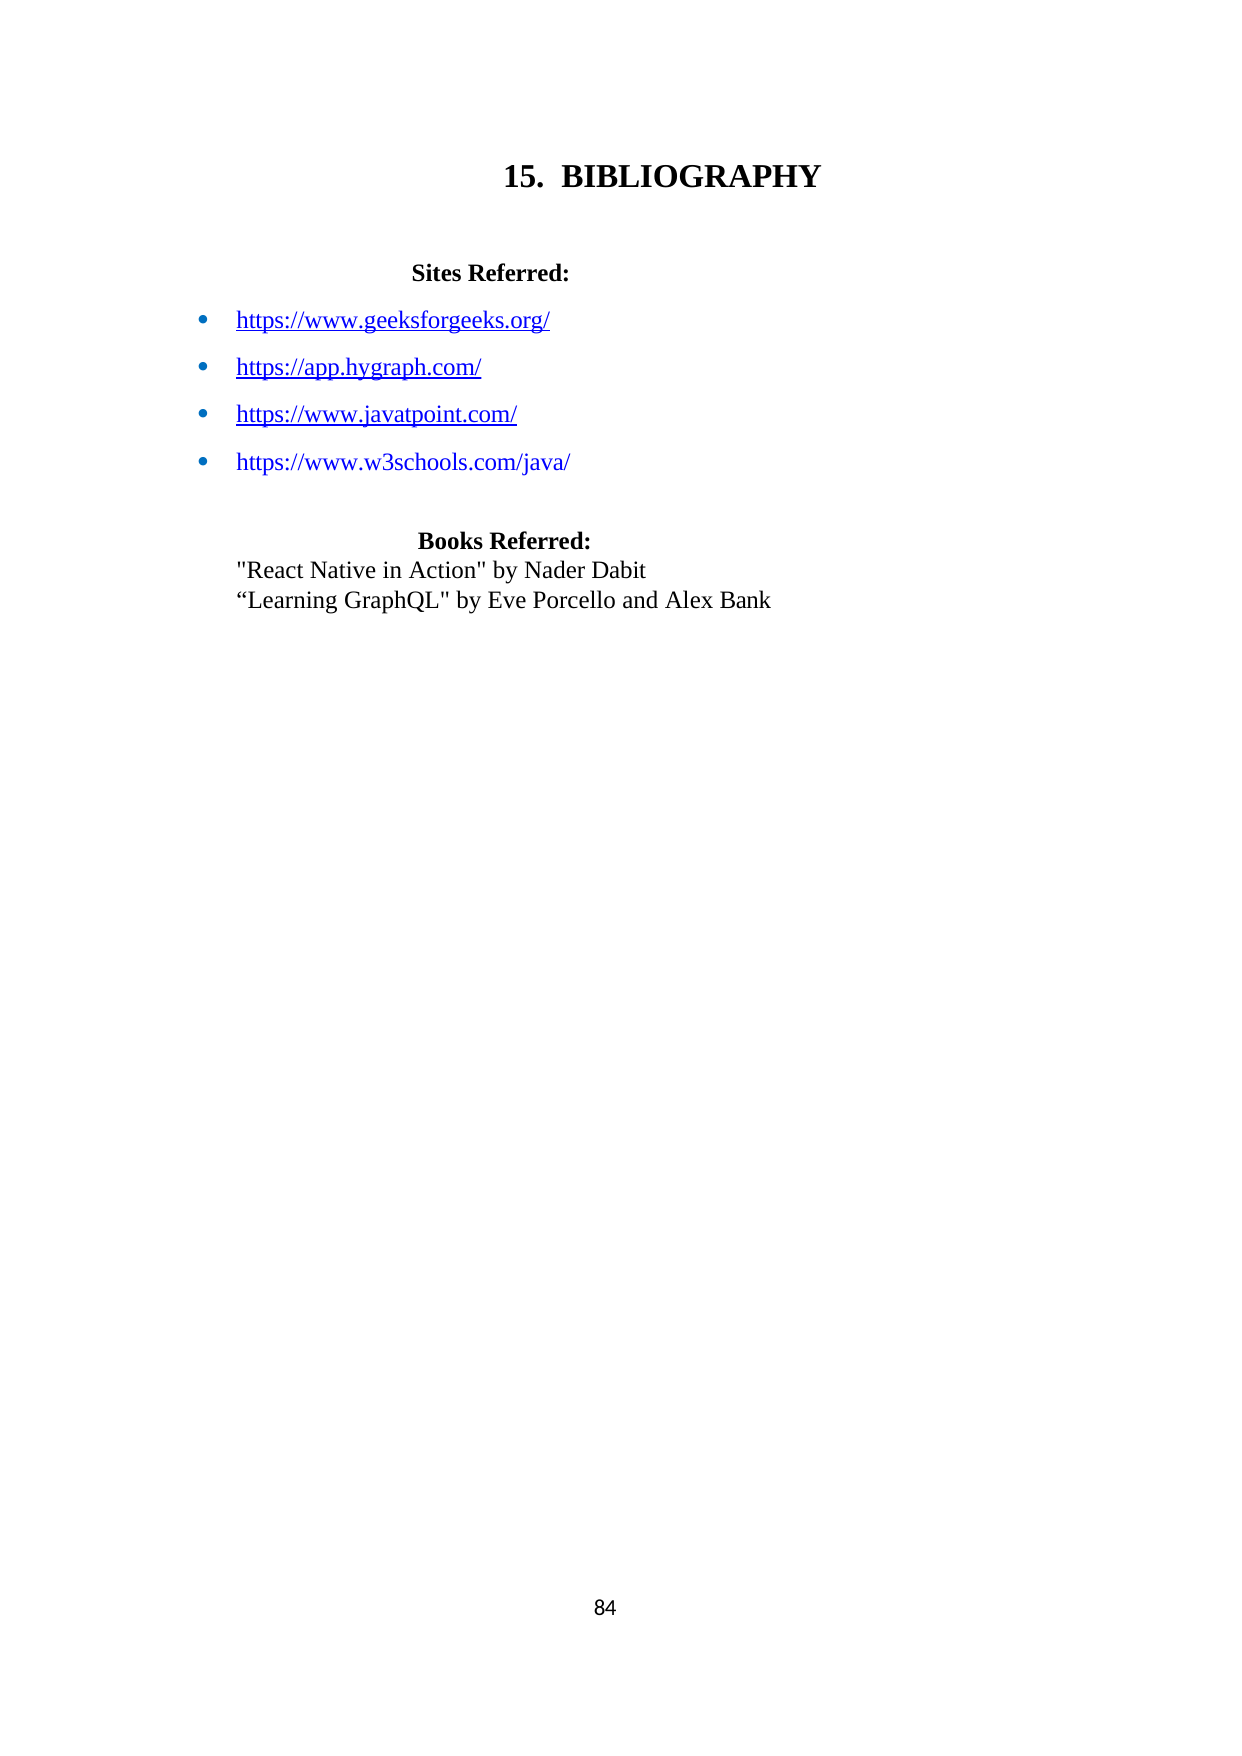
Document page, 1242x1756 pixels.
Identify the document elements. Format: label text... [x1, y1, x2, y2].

list https://www.geeksforgeeks.org/ [199, 305, 1197, 334]
subtitle BIBLIOGRAPHY [503, 156, 1197, 195]
subtitle Books Referred: [418, 526, 1197, 555]
list https://www.w3schools.com/java/ [199, 447, 1197, 475]
subtitle Sites Referred: [411, 258, 1197, 287]
text "React Native in Action" by Nader Dabit [236, 555, 1197, 583]
text “Learning GraphQL" by Eve Porcello and Alex Bank [236, 585, 1197, 614]
list https://app.hygraph.com/ [199, 352, 1197, 381]
list https://www.javatpoint.com/ [199, 399, 1197, 428]
